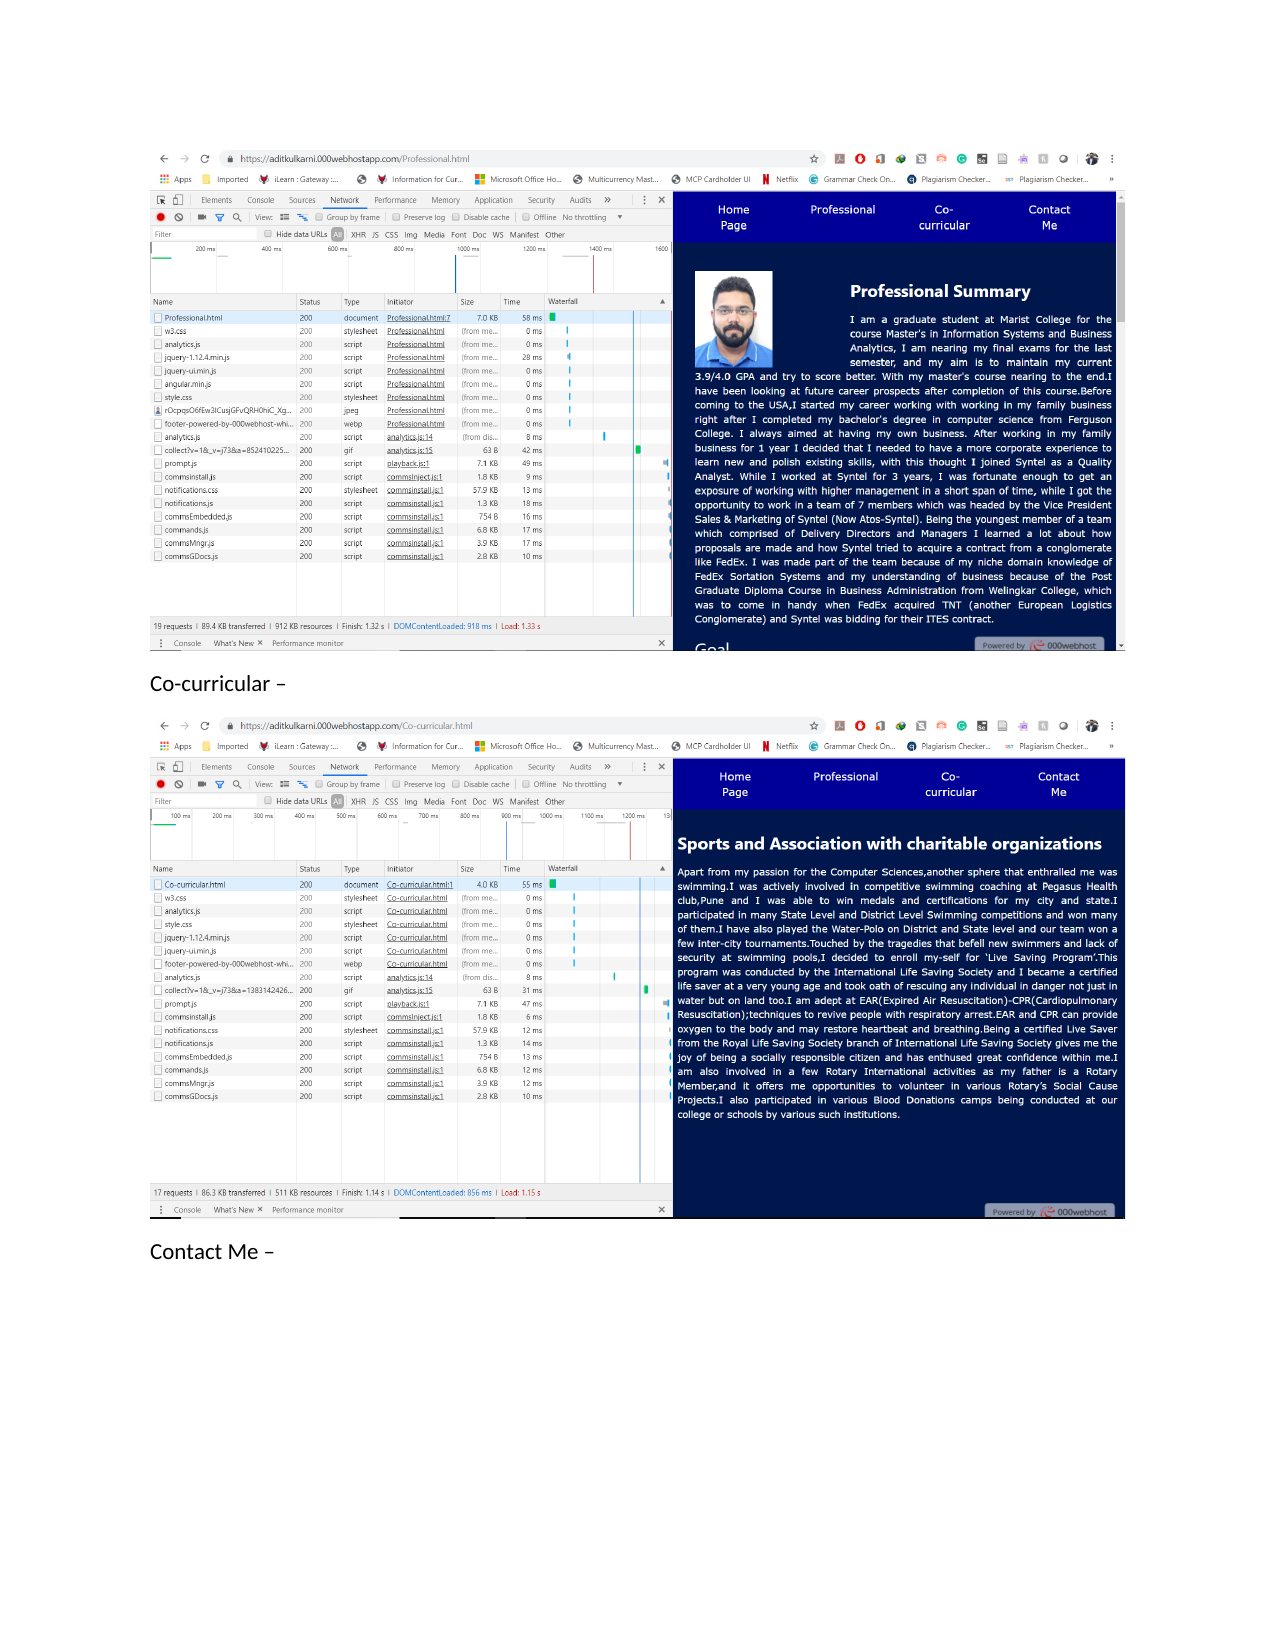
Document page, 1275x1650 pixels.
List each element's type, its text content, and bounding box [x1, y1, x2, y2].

picture [150, 150, 1125, 651]
picture [150, 716, 1125, 1219]
text Contact Me – [150, 1237, 1125, 1266]
text Co-curricular – [150, 669, 1125, 697]
